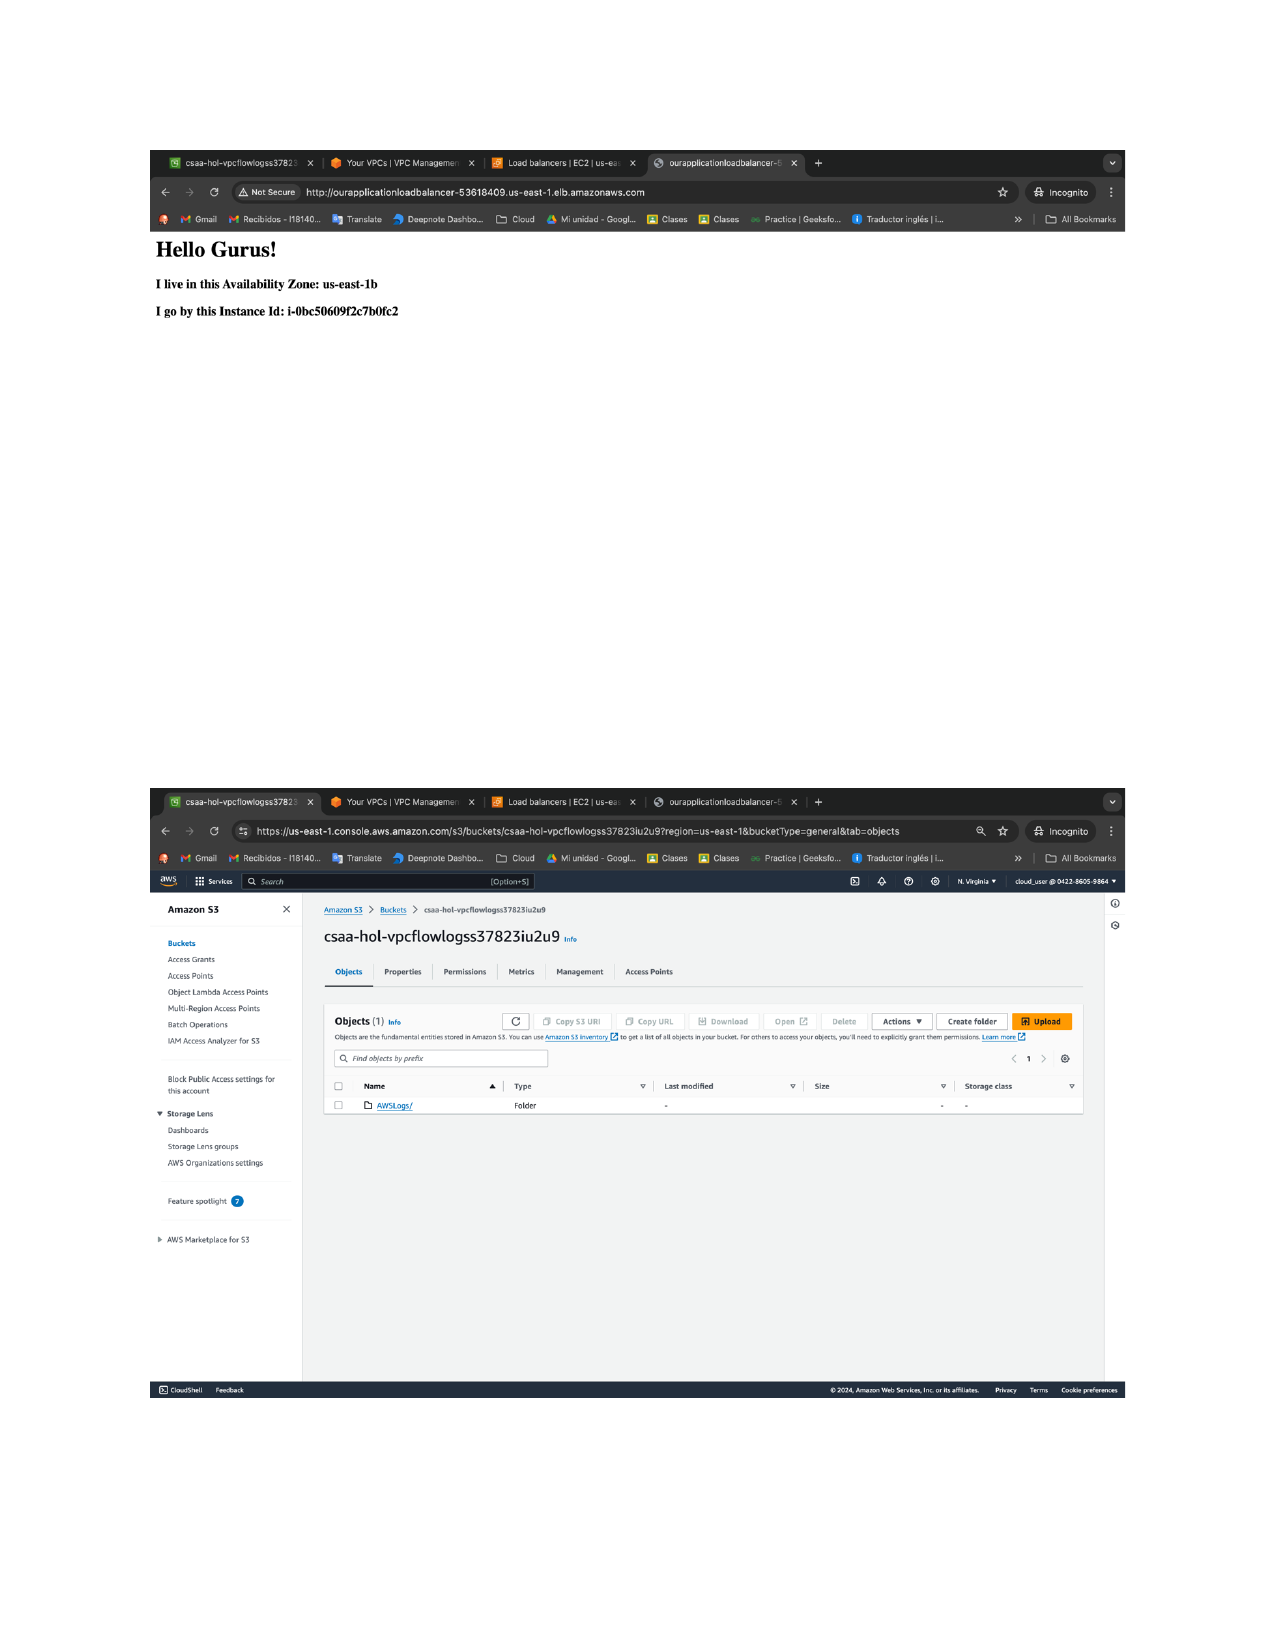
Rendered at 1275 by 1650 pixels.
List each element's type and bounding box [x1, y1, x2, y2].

picture [150, 788, 1125, 1398]
picture [150, 150, 1125, 760]
